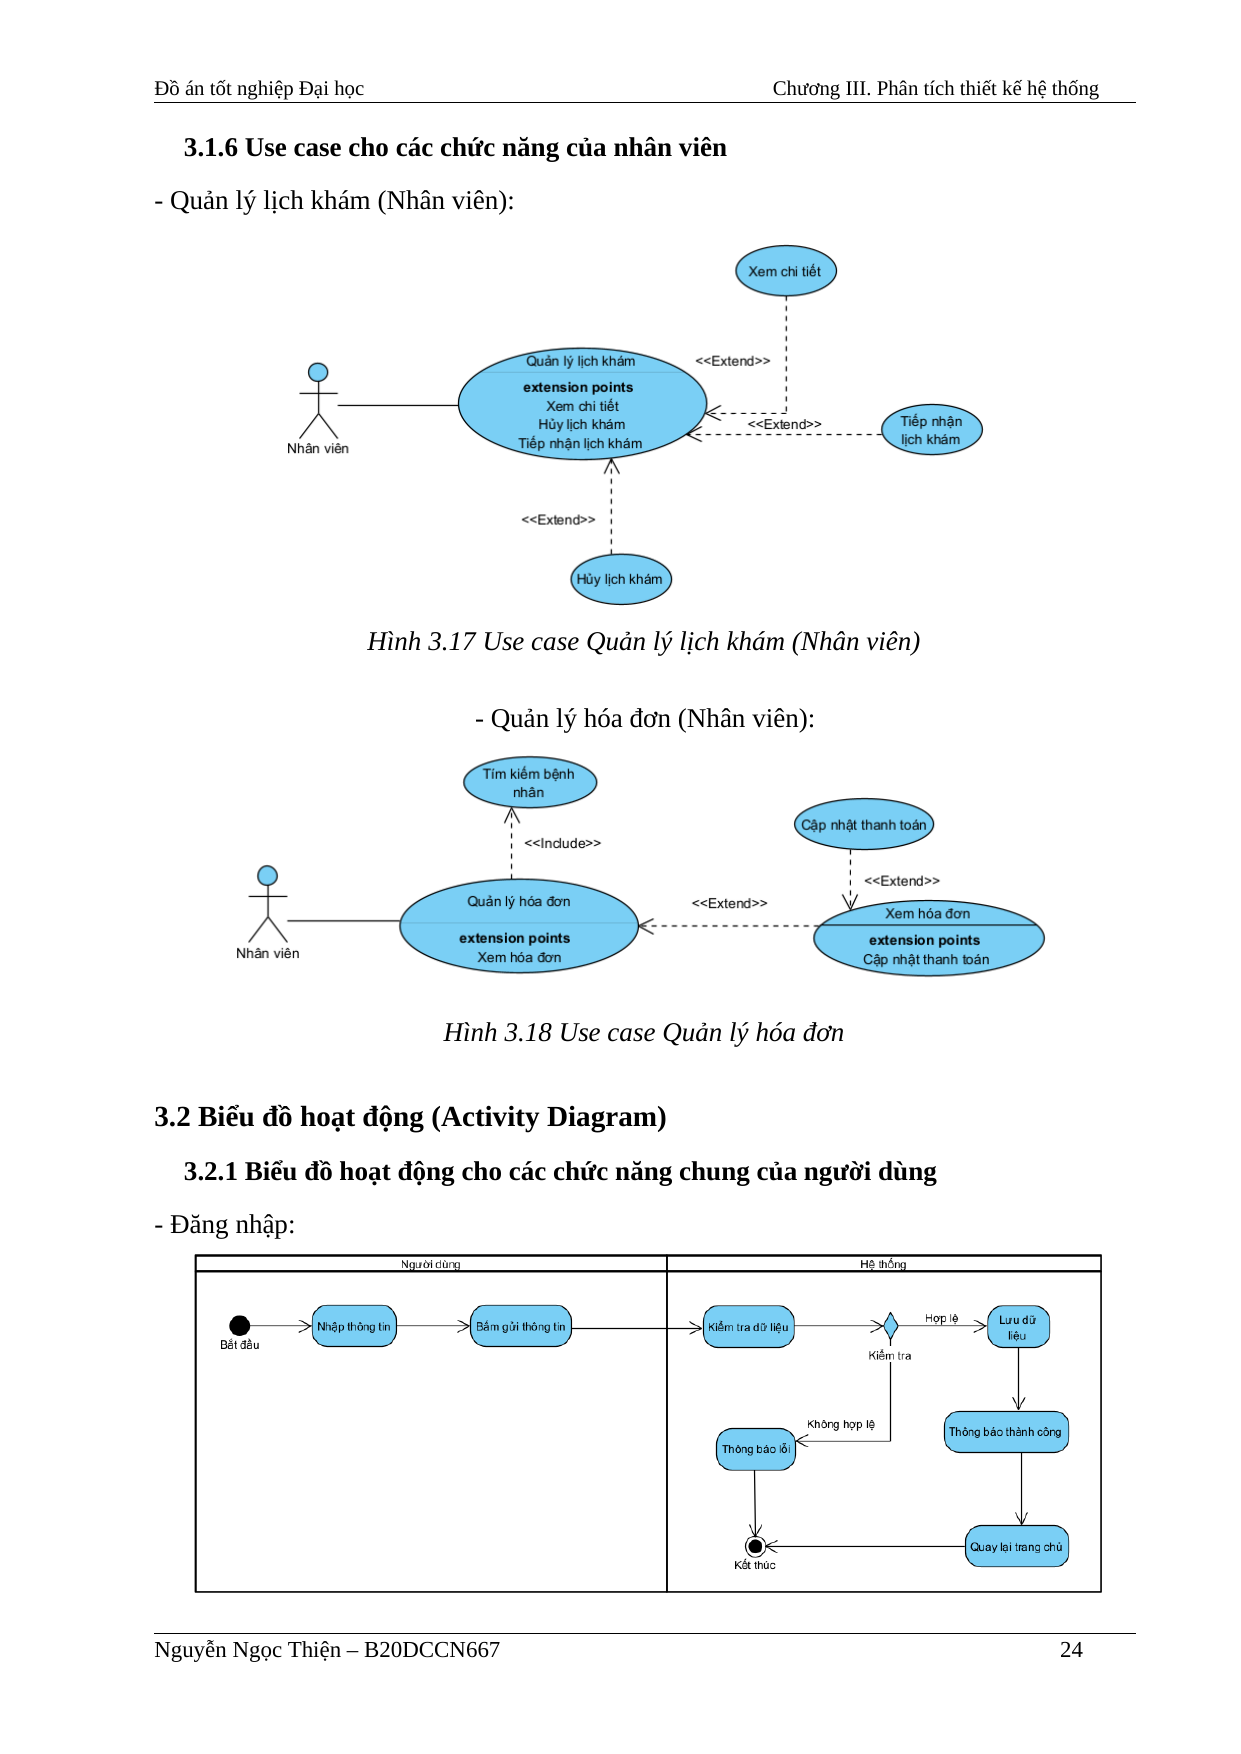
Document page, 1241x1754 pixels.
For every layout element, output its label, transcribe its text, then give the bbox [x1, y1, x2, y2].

subtitle 3.2 Biểu đồ hoạt động (Activity Diagram) [154, 1099, 1136, 1132]
subtitle Hình 3.18 Use case Quản lý hóa đơn [154, 1016, 1136, 1047]
subtitle 3.1.6 Use case cho các chức năng của nhân viên [184, 131, 1136, 162]
picture [285, 219, 1005, 617]
picture [185, 1243, 1106, 1596]
picture [229, 737, 1061, 1008]
subtitle Hình 3.17 Use case Quản lý lịch khám (Nhân viên) [154, 625, 1136, 656]
text - Quản lý lịch khám (Nhân viên): [154, 184, 1136, 215]
subtitle 3.2.1 Biểu đồ hoạt động cho các chức năng chung của người dùng [184, 1155, 1136, 1186]
text - Đăng nhập: [154, 1208, 1136, 1239]
